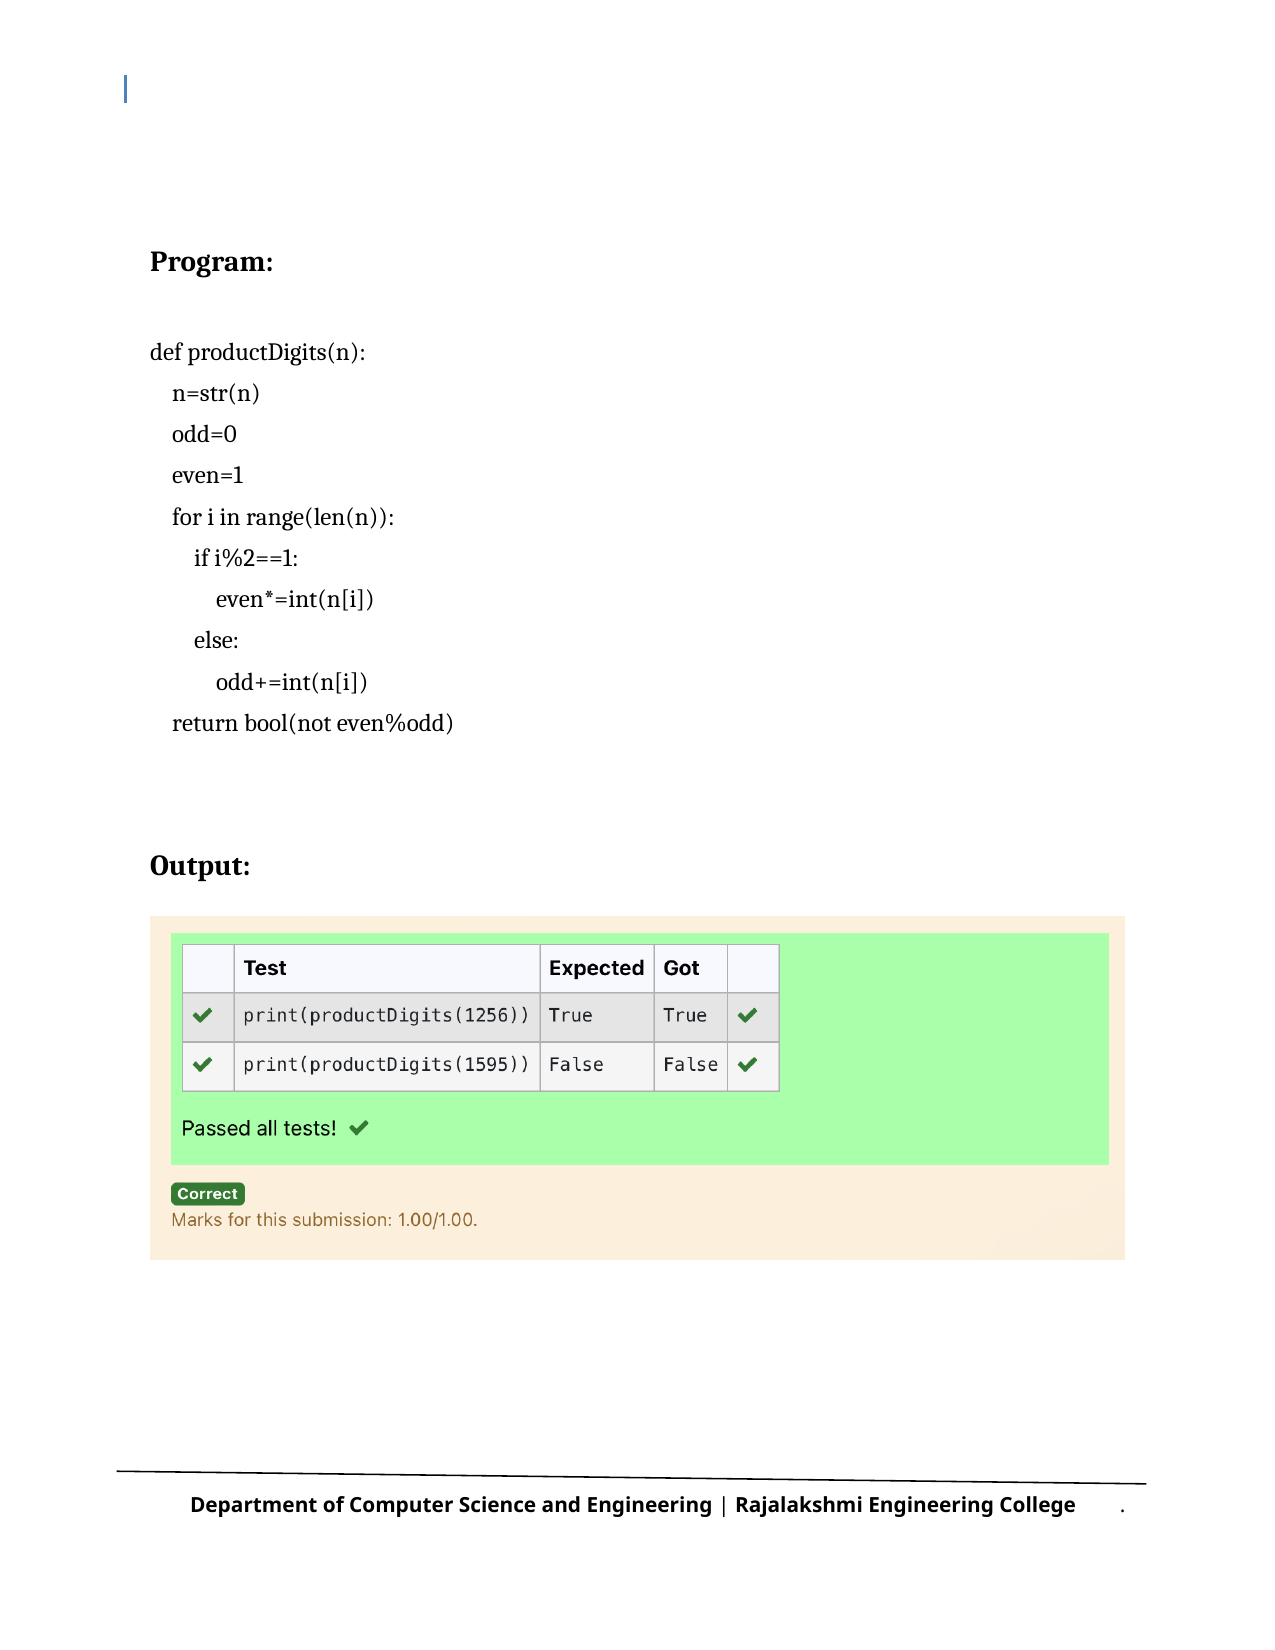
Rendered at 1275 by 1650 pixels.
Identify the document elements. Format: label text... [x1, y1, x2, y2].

text even=1 [150, 461, 1125, 490]
text odd+=int(n[i]) [150, 667, 1125, 696]
text n=str(n) [150, 379, 1125, 407]
text Output: [150, 849, 1125, 883]
text odd=0 [150, 420, 1125, 449]
text Program: [150, 245, 1125, 279]
picture [150, 911, 1125, 1260]
text else: [150, 626, 1125, 655]
text even*=int(n[i]) [150, 585, 1125, 614]
text return bool(not even%odd) [150, 709, 1125, 737]
text if i%2==1: [150, 544, 1125, 572]
text for i in range(len(n)): [150, 502, 1125, 531]
text def productDigits(n): [150, 337, 1125, 366]
